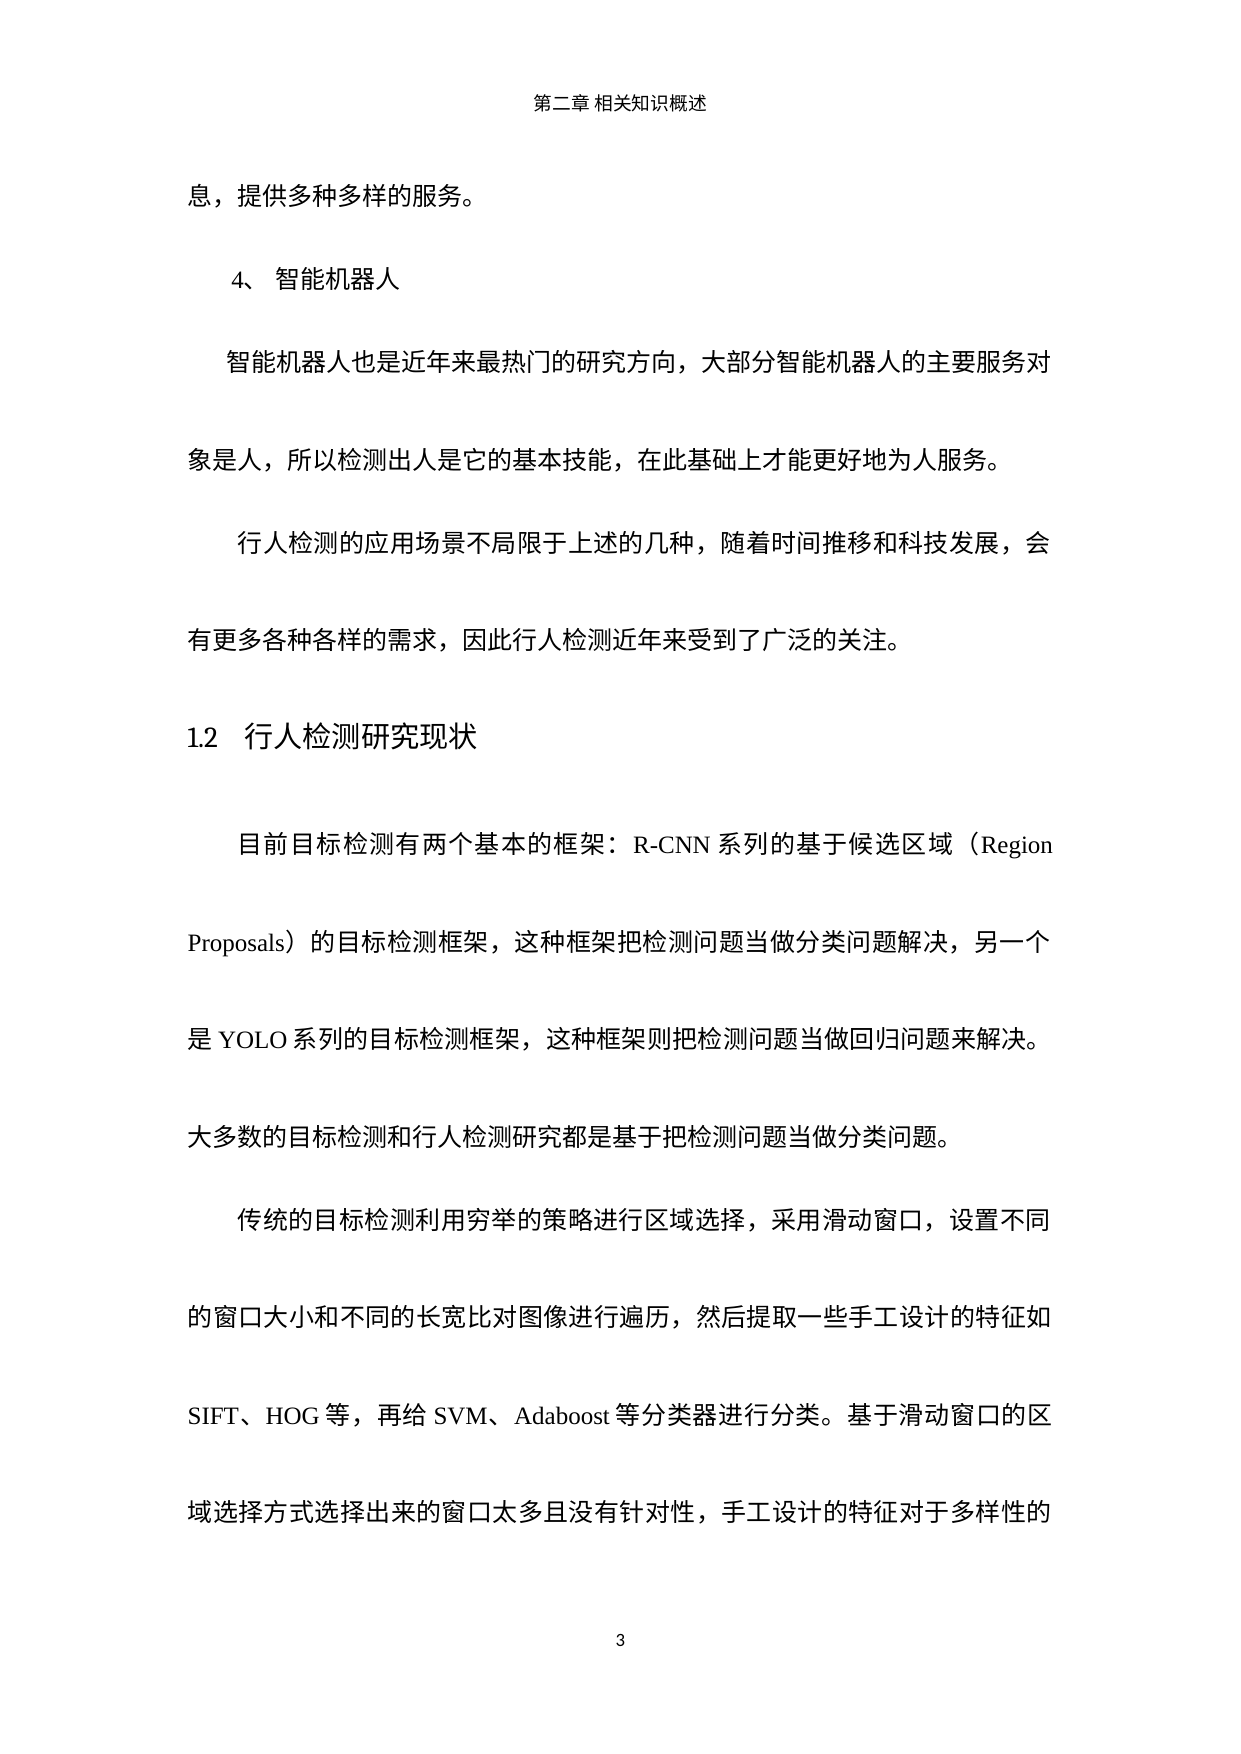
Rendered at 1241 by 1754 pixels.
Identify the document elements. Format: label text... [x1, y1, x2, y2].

text 智能机器人也是近年来最热门的研究方向，大部分智能机器人的主要服务对象是人，所以检测出人是它的基本技能，在此基础上才能更好地为人服务。 [187, 328, 1053, 491]
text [187, 1186, 1053, 1543]
text 行人检测的应用场景不局限于上述的几种，随着时间推移和科技发展，会有更多各种各样的需求，因此行人检测近年来受到了广泛的关注。 [187, 509, 1053, 671]
text 目前目标检测有两个基本的框架：R-CNN系列的基于候选区域（Region Proposals）的目标检测框架，这种框架把检测问题当做分类问题解决，另一个是YOLO系列的目标检测框架，这种框架则把检测问题当做回归问题来解决。大多数的目标检测和行人检测研究都是基于把检测问题当做分类问题。 [187, 810, 1053, 1168]
list 智能机器人 [231, 245, 1053, 310]
list 行人检测研究现状 [187, 702, 1053, 767]
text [187, 162, 1053, 227]
